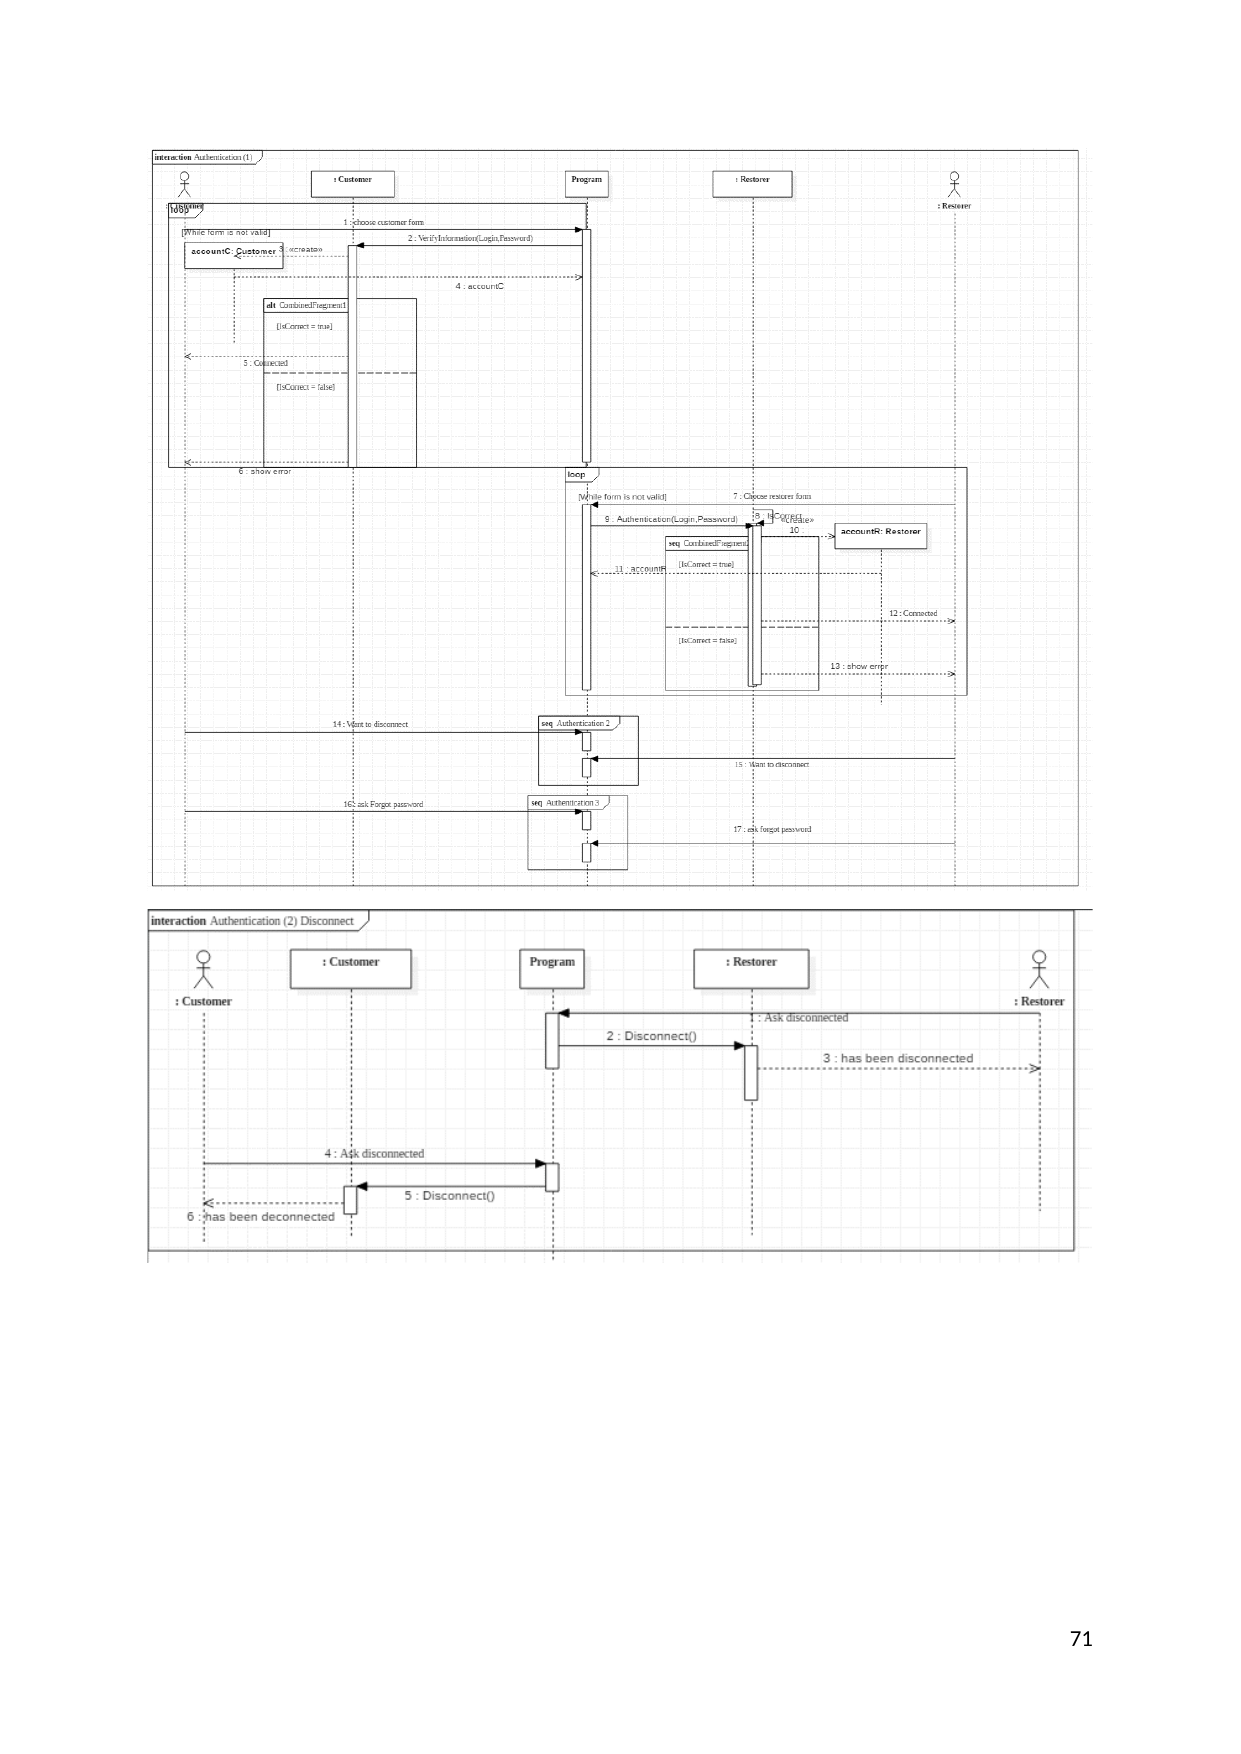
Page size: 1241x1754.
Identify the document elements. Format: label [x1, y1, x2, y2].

picture [147, 909, 1093, 1263]
picture [147, 147, 1093, 891]
